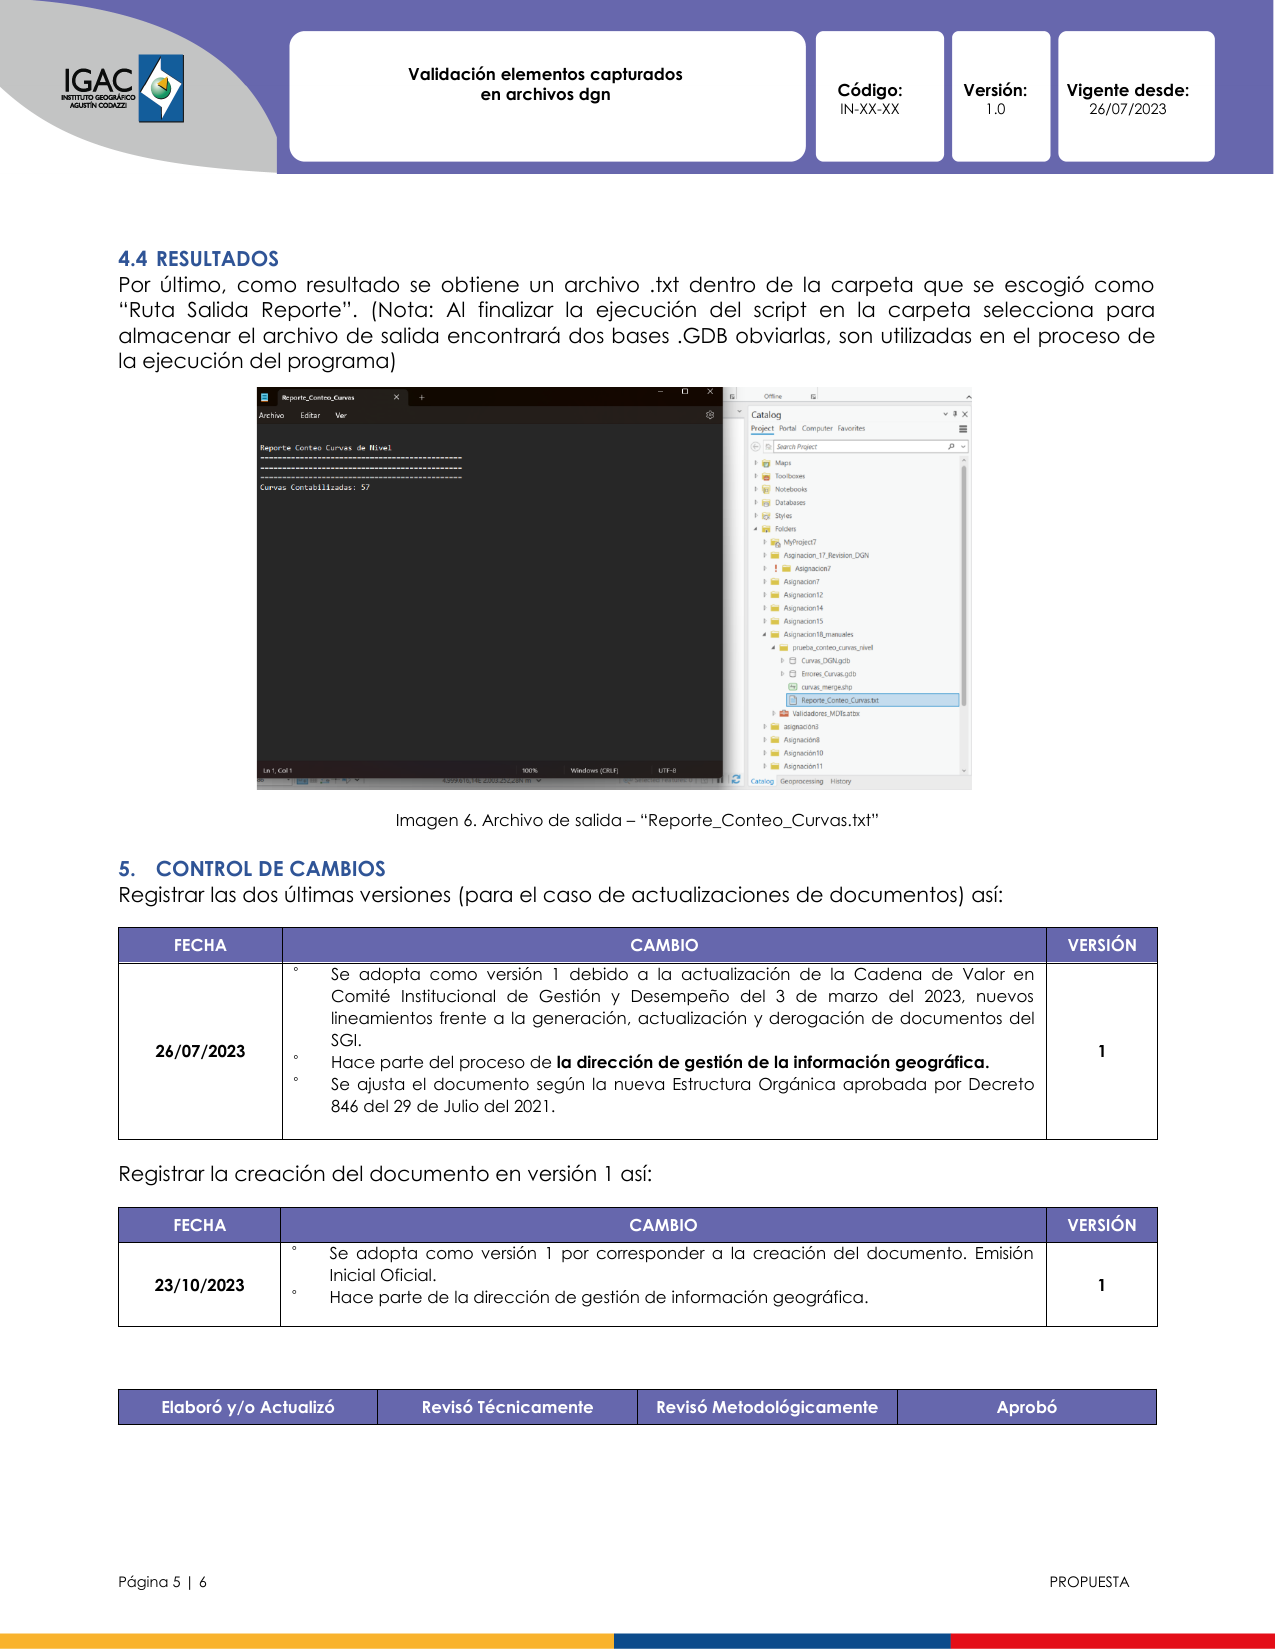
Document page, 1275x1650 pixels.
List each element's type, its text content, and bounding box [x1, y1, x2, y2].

text Registrar la creación del documento en versión 1 así: [118, 1161, 1157, 1186]
subtitle RESULTADOS [118, 246, 1157, 271]
table_header Revisó Metodológicamente [638, 1390, 897, 1424]
table_header FECHA [119, 1208, 280, 1242]
table_cell 1 [1047, 964, 1157, 1139]
text Por último, como resultado se obtiene un archivo .txt dentro de la carpeta que se escogió como “Ruta Salida Reporte”. (Nota: Al finalizar la ejecución del script en la carpeta selecciona para almacenar el archivo de salida encontrará dos bases .GDB obviarlas, son utilizadas en el proceso de la ejecución del programa) [118, 271, 1157, 373]
picture [0, 1633, 1275, 1649]
picture [0, 0, 1274, 174]
table_header VERSIÓN [1047, 1208, 1157, 1242]
table_cell 26/07/2023 [119, 964, 282, 1139]
table_cell Se adopta como versión 1 debido a la actualización de la Cadena de Valor en Comité Institucional de Gestión y Desempeño del 3 de marzo del 2023, nuevos lineamientos frente a la generación, actualización y derogación de documentos del SGI. Hace parte del proceso de la dirección de gestión de la información geográfica. Se ajusta el documento según la nueva Estructura Orgánica aprobada por Decreto 846 del 29 de Julio del 2021. [283, 964, 1046, 1139]
table_header VERSIÓN [1047, 928, 1157, 962]
table_header CAMBIO [283, 928, 1046, 962]
table_header CAMBIO [281, 1208, 1046, 1242]
table_header Aprobó [898, 1390, 1156, 1424]
table_header FECHA [119, 928, 282, 962]
table_cell 23/10/2023 [119, 1243, 280, 1326]
text Registrar las dos últimas versiones (para el caso de actualizaciones de documentos) así: [118, 881, 1157, 907]
table_cell 1 [1047, 1243, 1157, 1326]
table_cell Se adopta como versión 1 por corresponder a la creación del documento. Emisión Inicial Oficial. Hace parte de la dirección de gestión de información geográfica. [281, 1243, 1046, 1326]
table_header Elaboró y/o Actualizó [119, 1390, 377, 1424]
text Imagen 6. Archivo de salida – “Reporte_Conteo_Curvas.txt” [118, 809, 1157, 830]
table_header Revisó Técnicamente [378, 1390, 637, 1424]
picture [256, 387, 972, 790]
subtitle CONTROL DE CAMBIOS [118, 856, 1157, 881]
